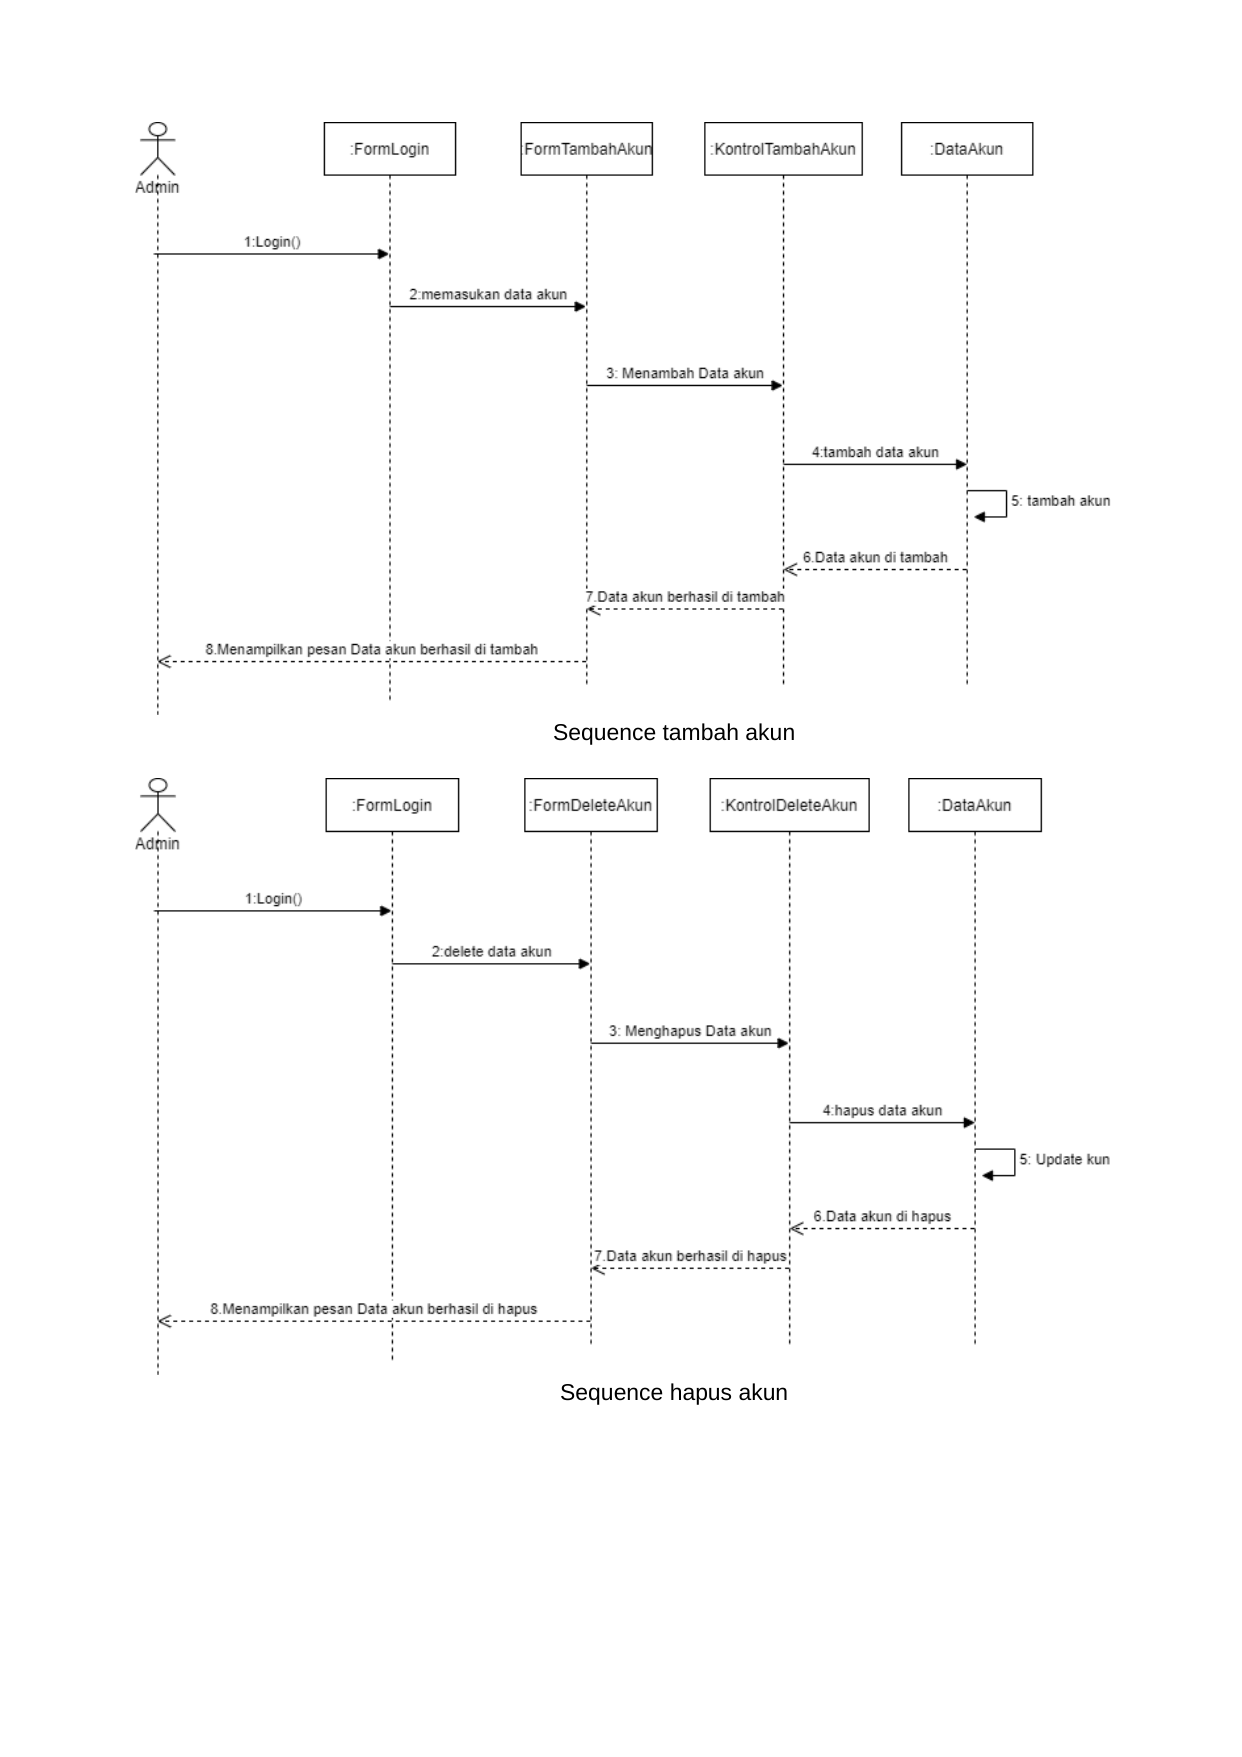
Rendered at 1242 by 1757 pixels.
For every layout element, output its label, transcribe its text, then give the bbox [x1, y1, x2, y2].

picture [135, 122, 1111, 715]
text Sequence tambah akun [135, 718, 1212, 745]
picture [135, 778, 1111, 1375]
text Sequence hapus akun [135, 1378, 1212, 1405]
